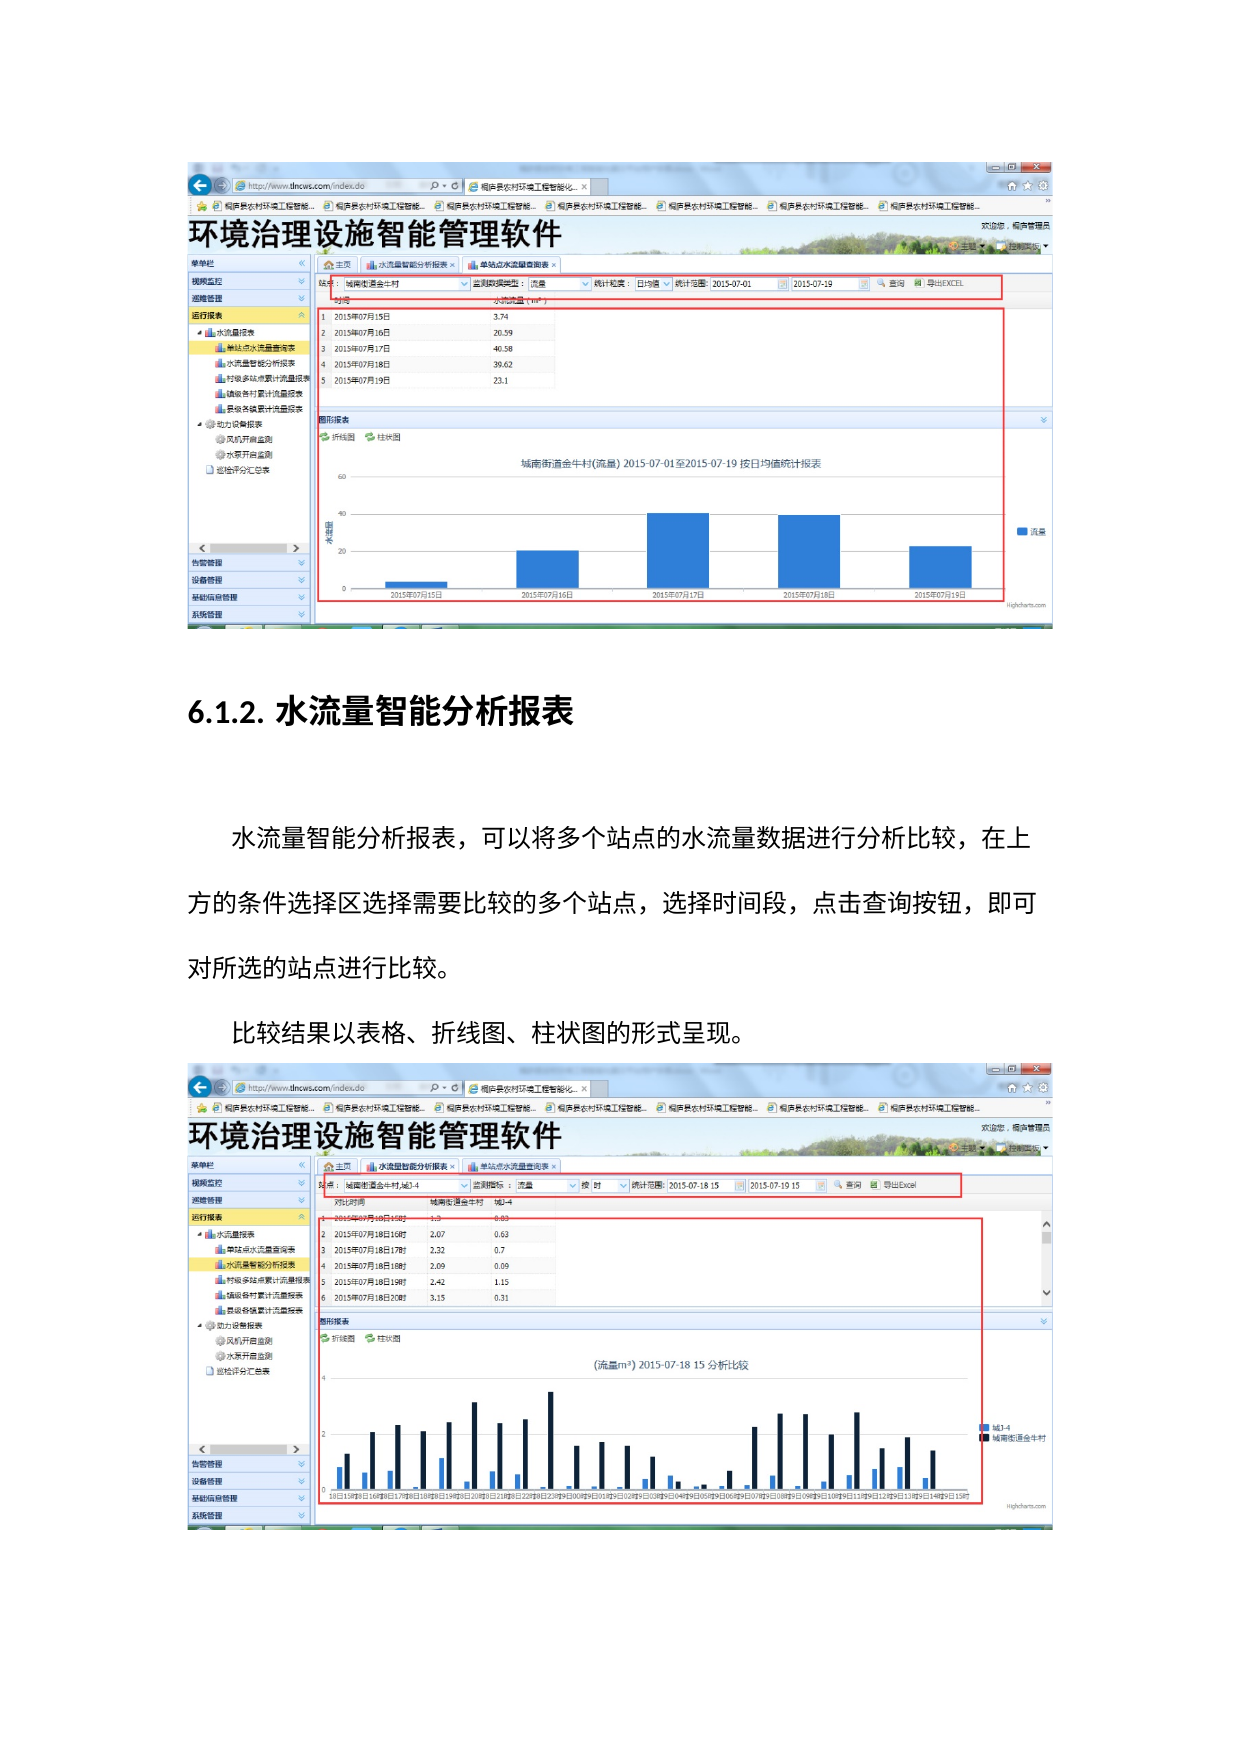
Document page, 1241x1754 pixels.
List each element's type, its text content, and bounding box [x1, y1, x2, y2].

picture [187, 162, 1053, 629]
subtitle 水流量智能分析报表 [187, 677, 1053, 742]
picture [187, 1063, 1053, 1530]
text 水流量智能分析报表，可以将多个站点的水流量数据进行分析比较，在上方的条件选择区选择需要比较的多个站点，选择时间段，点击查询按钮，即可对所选的站点进行比较。 [187, 804, 1053, 999]
text 比较结果以表格、折线图、柱状图的形式呈现。 [231, 999, 1053, 1063]
